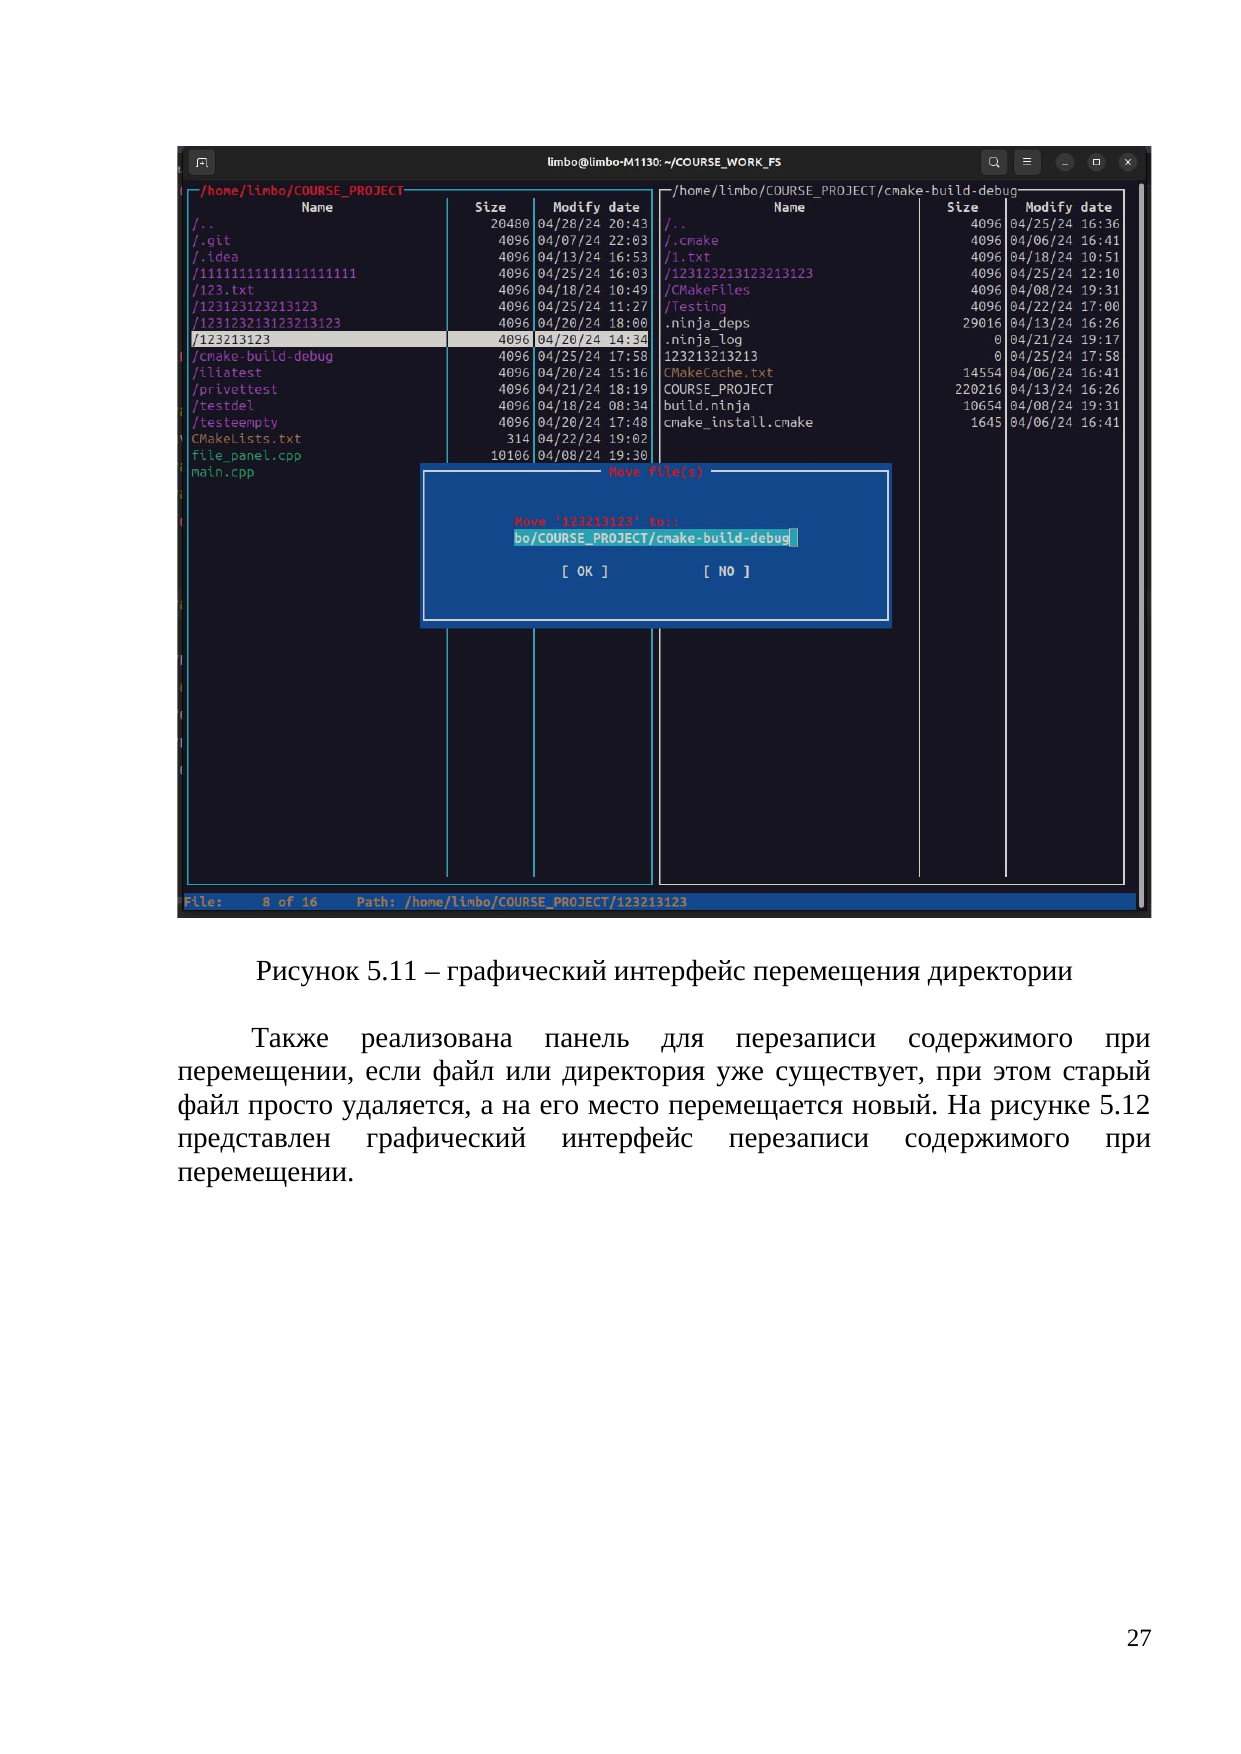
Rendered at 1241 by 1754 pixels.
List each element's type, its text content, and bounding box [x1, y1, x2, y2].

text Также реализована панель для перезаписи содержимого при перемещении, если файл или директория уже существует, при этом старый файл просто удаляется, а на его место перемещается новый. На рисунке 5.12 представлен графический интерфейс перезаписи содержимого при перемещении. [177, 1020, 1152, 1187]
picture [177, 146, 1152, 918]
text Рисунок 5.11 – графический интерфейс перемещения директории [177, 953, 1152, 986]
